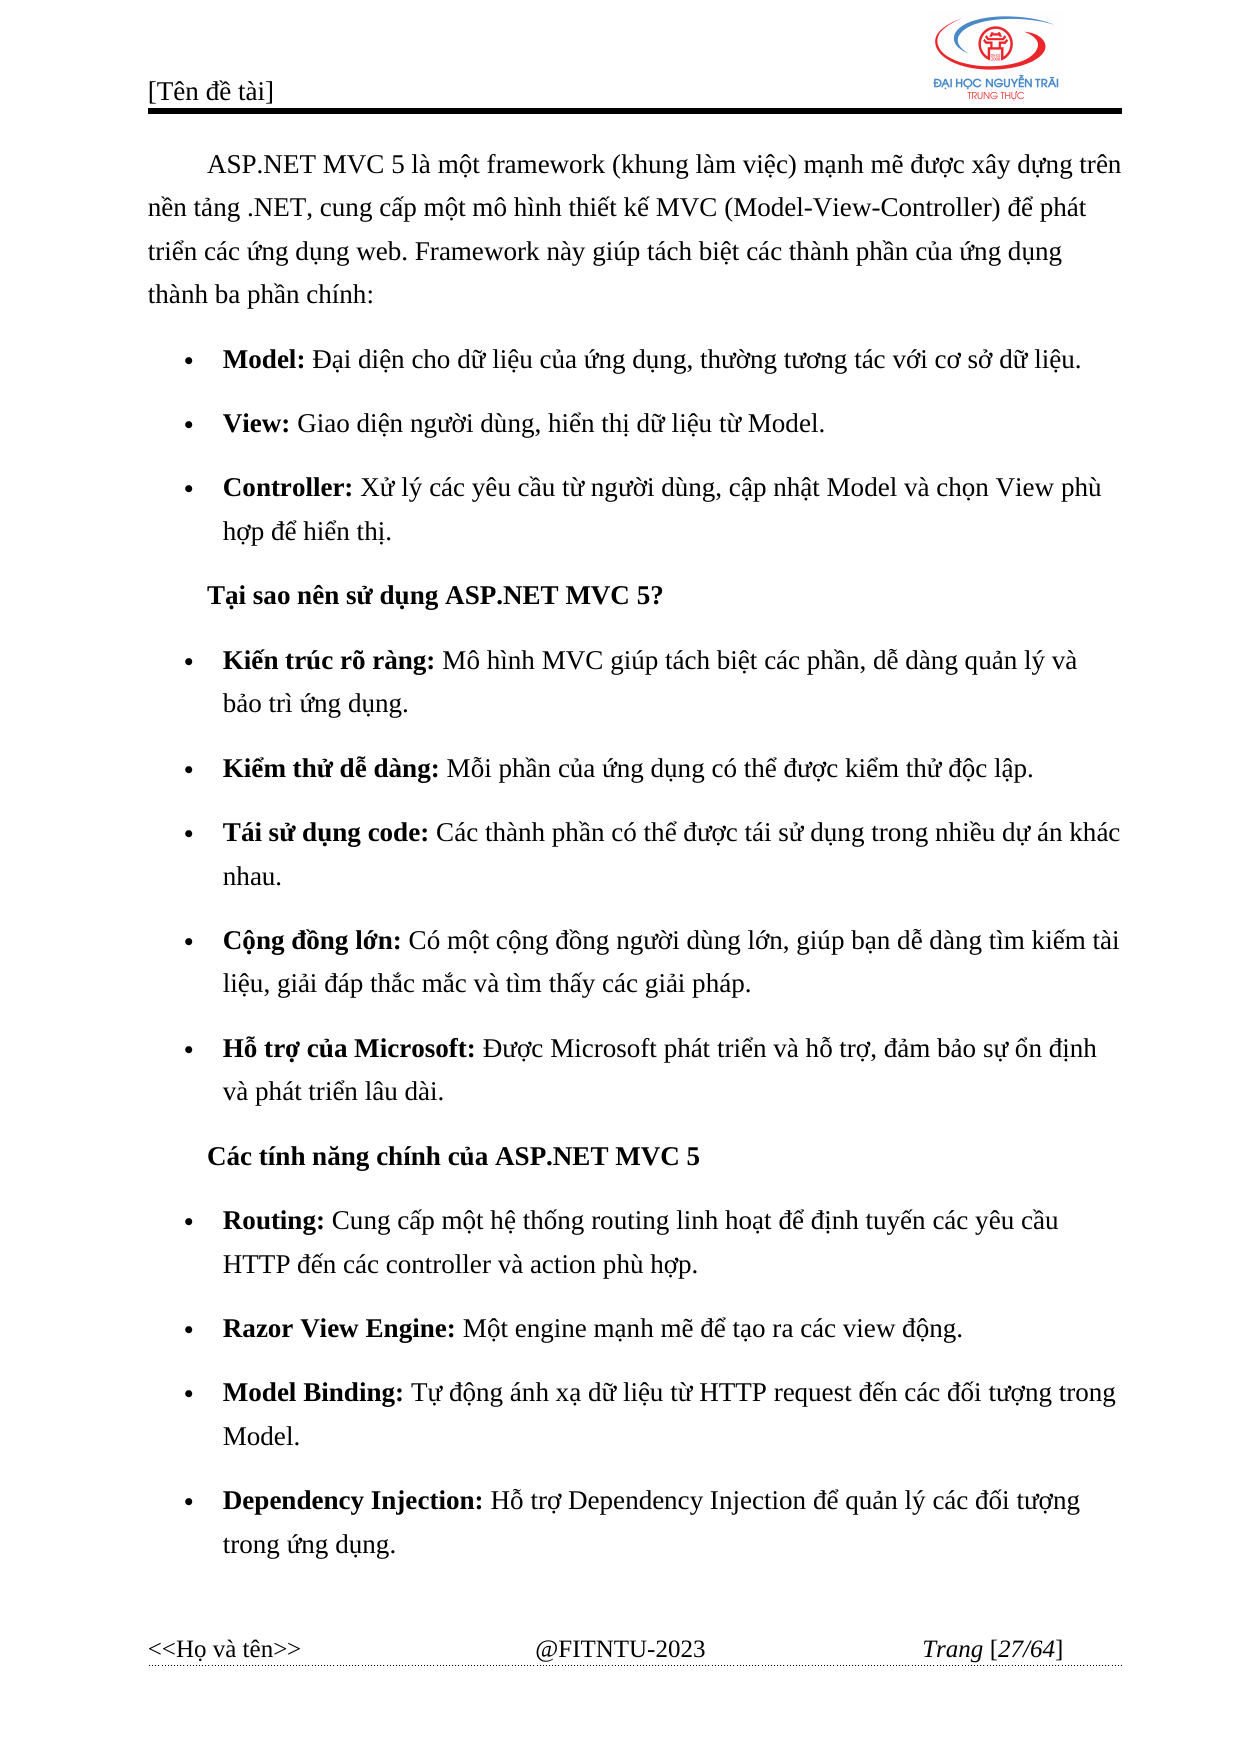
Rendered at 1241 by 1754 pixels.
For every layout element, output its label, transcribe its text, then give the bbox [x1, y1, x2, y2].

list Routing: Cung cấp một hệ thống routing linh hoạt để định tuyến các yêu cầu HTTP đến các controller và action phù hợp. [185, 1204, 1122, 1279]
text Tại sao nên sử dụng ASP.NET MVC 5? [148, 579, 1122, 611]
list View: Giao diện người dùng, hiển thị dữ liệu từ Model. [185, 407, 1122, 438]
list Kiểm thử dễ dàng: Mỗi phần của ứng dụng có thể được kiểm thử độc lập. [185, 752, 1122, 783]
list Controller: Xử lý các yêu cầu từ người dùng, cập nhật Model và chọn View phù hợp để hiển thị. [185, 471, 1122, 546]
text Các tính năng chính của ASP.NET MVC 5 [148, 1140, 1122, 1171]
list Model: Đại diện cho dữ liệu của ứng dụng, thường tương tác với cơ sở dữ liệu. [185, 343, 1122, 374]
list Model Binding: Tự động ánh xạ dữ liệu từ HTTP request đến các đối tượng trong Model. [185, 1376, 1122, 1451]
list Dependency Injection: Hỗ trợ Dependency Injection để quản lý các đối tượng trong ứng dụng. [185, 1484, 1122, 1559]
list Tái sử dụng code: Các thành phần có thể được tái sử dụng trong nhiều dự án khác nhau. [185, 816, 1122, 891]
list Hỗ trợ của Microsoft: Được Microsoft phát triển và hỗ trợ, đảm bảo sự ổn định và phát triển lâu dài. [185, 1032, 1122, 1107]
list Cộng đồng lớn: Có một cộng đồng người dùng lớn, giúp bạn dễ dàng tìm kiếm tài liệu, giải đáp thắc mắc và tìm thấy các giải pháp. [185, 924, 1122, 999]
list Kiến trúc rõ ràng: Mô hình MVC giúp tách biệt các phần, dễ dàng quản lý và bảo trì ứng dụng. [185, 644, 1122, 718]
text ASP.NET MVC 5 là một framework (khung làm việc) mạnh mẽ được xây dựng trên nền tảng .NET, cung cấp một mô hình thiết kế MVC (Model-View-Controller) để phát triển các ứng dụng web. Framework này giúp tách biệt các thành phần của ứng dụng thành ba phần chính: [148, 148, 1122, 309]
picture [926, 11, 1065, 104]
list Razor View Engine: Một engine mạnh mẽ để tạo ra các view động. [185, 1312, 1122, 1343]
